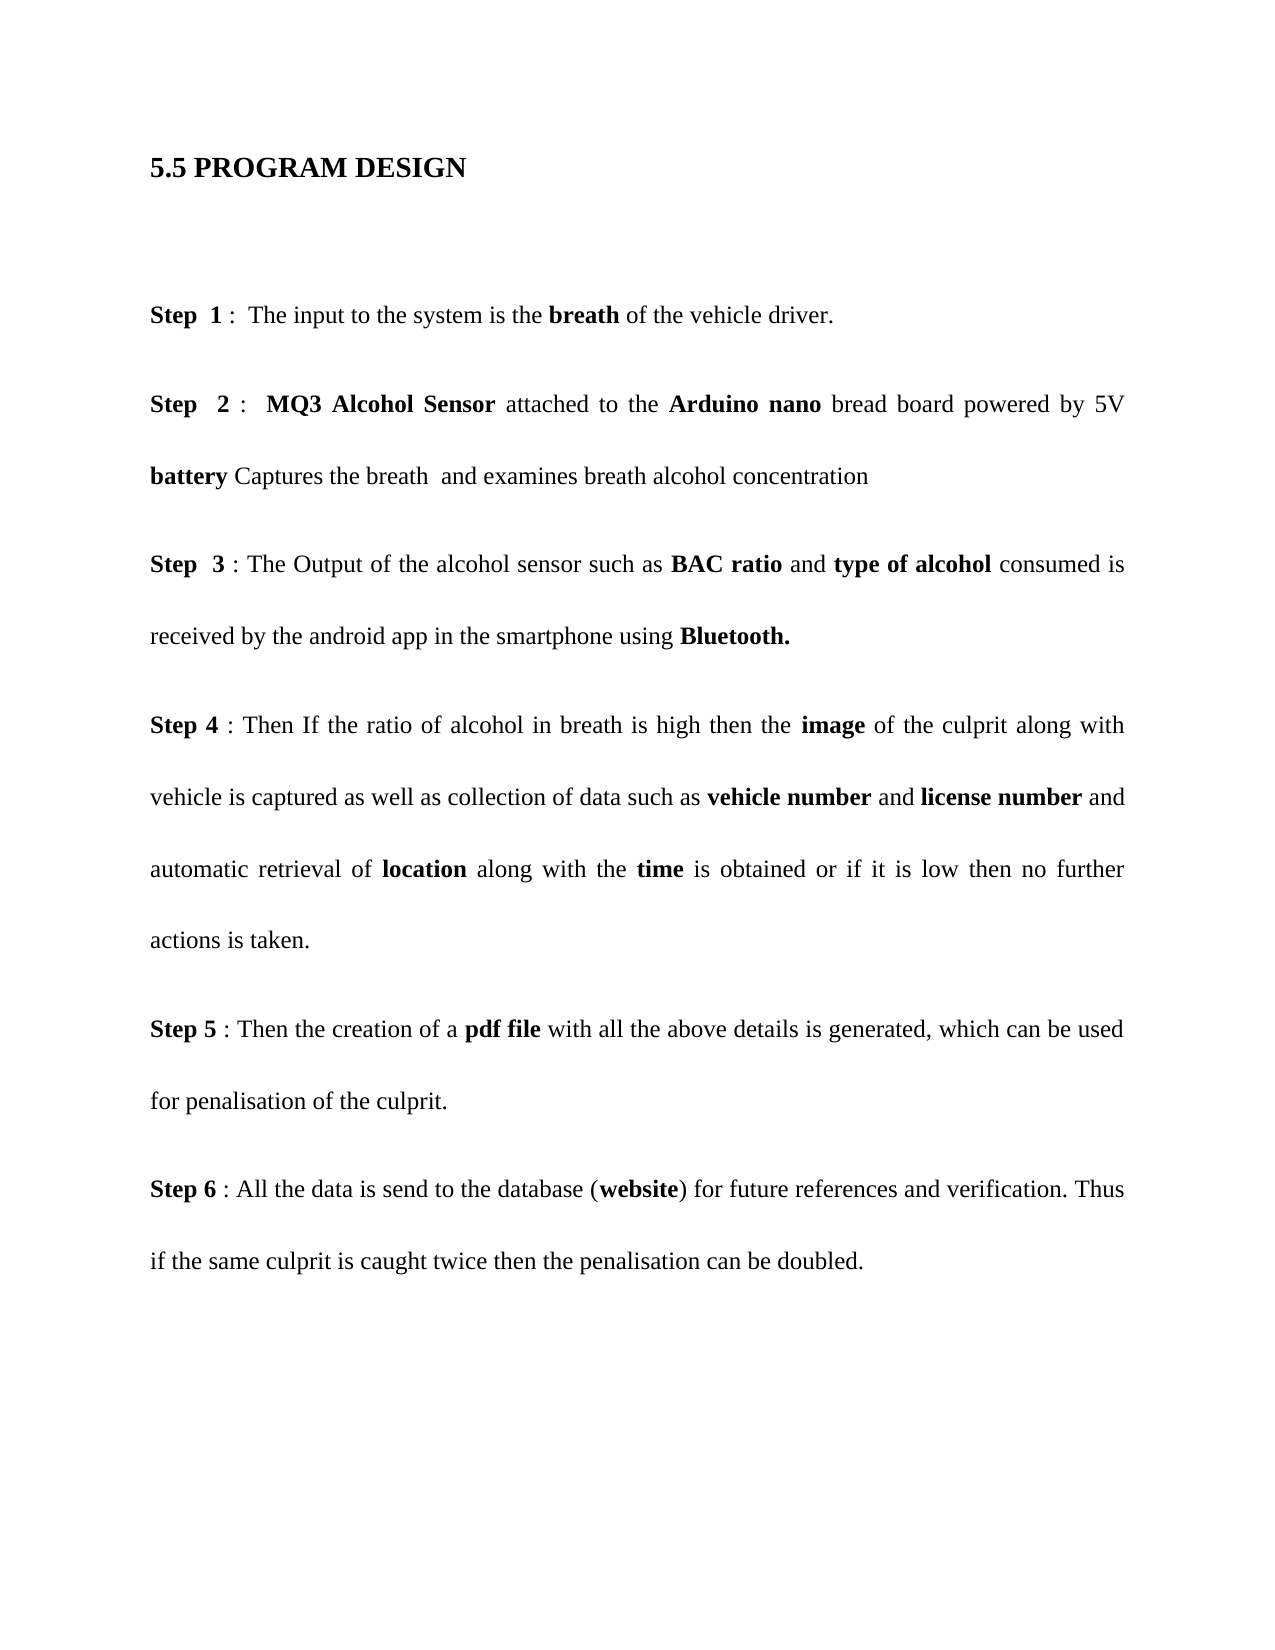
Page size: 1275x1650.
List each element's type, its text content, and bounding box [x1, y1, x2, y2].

text Step 4 : Then If the ratio of alcohol in breath is high then the image of the culprit along with vehicle is captured as well as collection of data such as vehicle number and license number and automatic retrieval of location along with the time is obtained or if it is low then no further actions is taken. [150, 710, 1125, 954]
text Step 5 : Then the creation of a pdf file with all the above details is generated, which can be used for penalisation of the culprit. [150, 1014, 1125, 1115]
text Step 2 : MQ3 Alcohol Sensor attached to the Arduino nano bread board powered by 5V battery Captures the breath and examines breath alcohol concentration [150, 389, 1125, 490]
text Step 3 : The Output of the alcohol sensor such as BAC ratio and type of alcohol consumed is received by the android app in the smartphone using Bluetooth. [150, 549, 1125, 650]
text Step 1 : The input to the system is the breath of the vehicle driver. [150, 301, 1125, 329]
text 5.5 PROGRAM DESIGN [150, 150, 1125, 183]
text Step 6 : All the data is send to the database (website) for future references and verification. Thus if the same culprit is caught twice then the penalisation can be doubled. [150, 1174, 1125, 1275]
